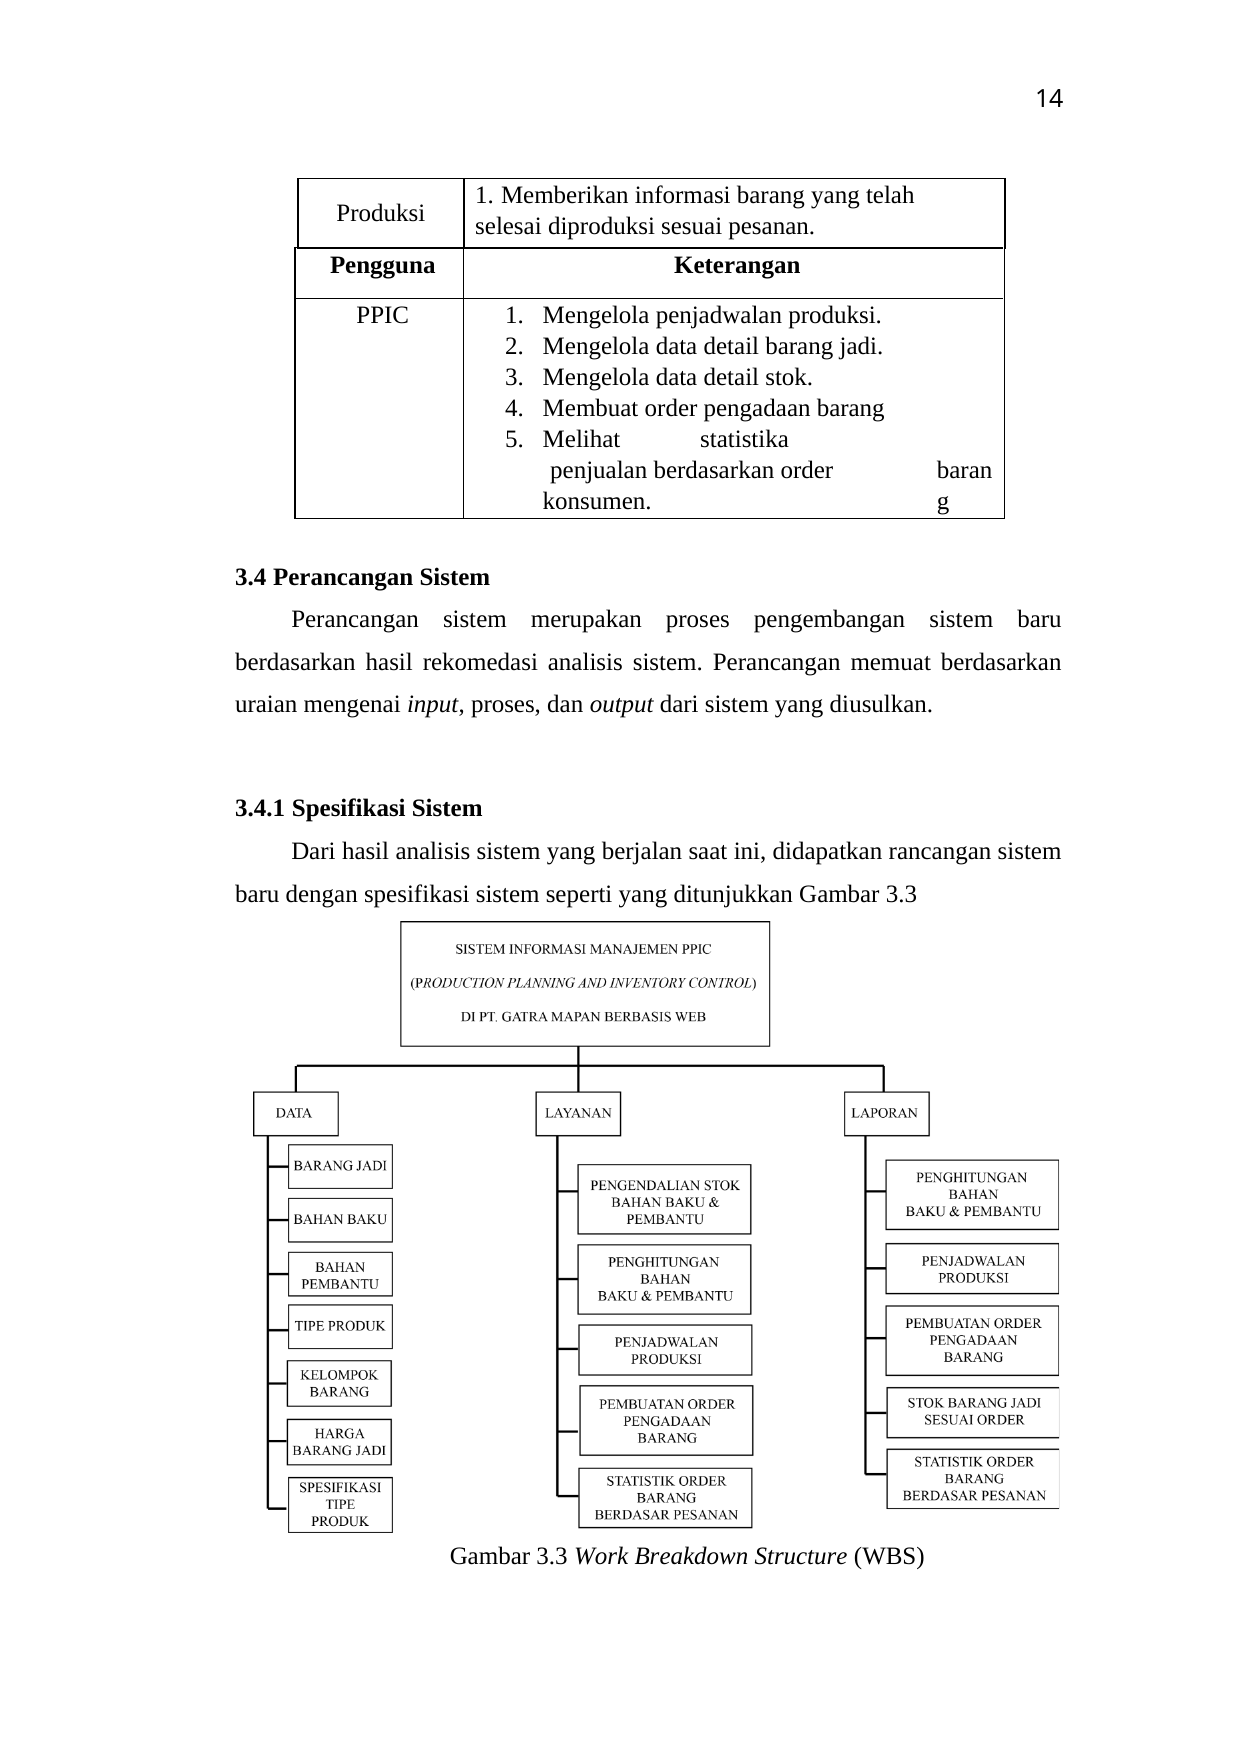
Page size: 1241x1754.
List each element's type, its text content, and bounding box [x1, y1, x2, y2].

text Gambar 3.3 Work Breakdown Structure (WBS) [449, 1541, 1030, 1570]
table_cell Mengelola penjadwalan produksi. Mengelola data detail barang jadi. Mengelola data detail stok. Membuat order pengadaan barang Melihat statistika penjualan berdasarkan order konsumen. [464, 299, 925, 517]
table_cell Keterangan [464, 249, 925, 298]
table_cell PPIC [296, 299, 463, 517]
subtitle 3.4 Perancangan Sistem [235, 562, 1063, 590]
subtitle 3.4.1 Spesifikasi Sistem [235, 793, 1063, 822]
table_cell barang [925, 298, 1004, 517]
picture [253, 921, 1060, 1533]
table_cell Produksi [299, 179, 463, 247]
table_cell [925, 247, 1004, 298]
table_cell 1. Memberikan informasi barang yang telah selesai diproduksi sesuai pesanan. [465, 179, 1004, 247]
text Perancangan sistem merupakan proses pengembangan sistem baru berdasarkan hasil rekomedasi analisis sistem. Perancangan memuat berdasarkan uraian mengenai input, proses, dan output dari sistem yang diusulkan. [235, 604, 1062, 718]
text Dari hasil analisis sistem yang berjalan saat ini, didapatkan rancangan sistem baru dengan spesifikasi sistem seperti yang ditunjukkan Gambar 3.3 [235, 836, 1062, 907]
table_cell Pengguna [296, 248, 463, 298]
